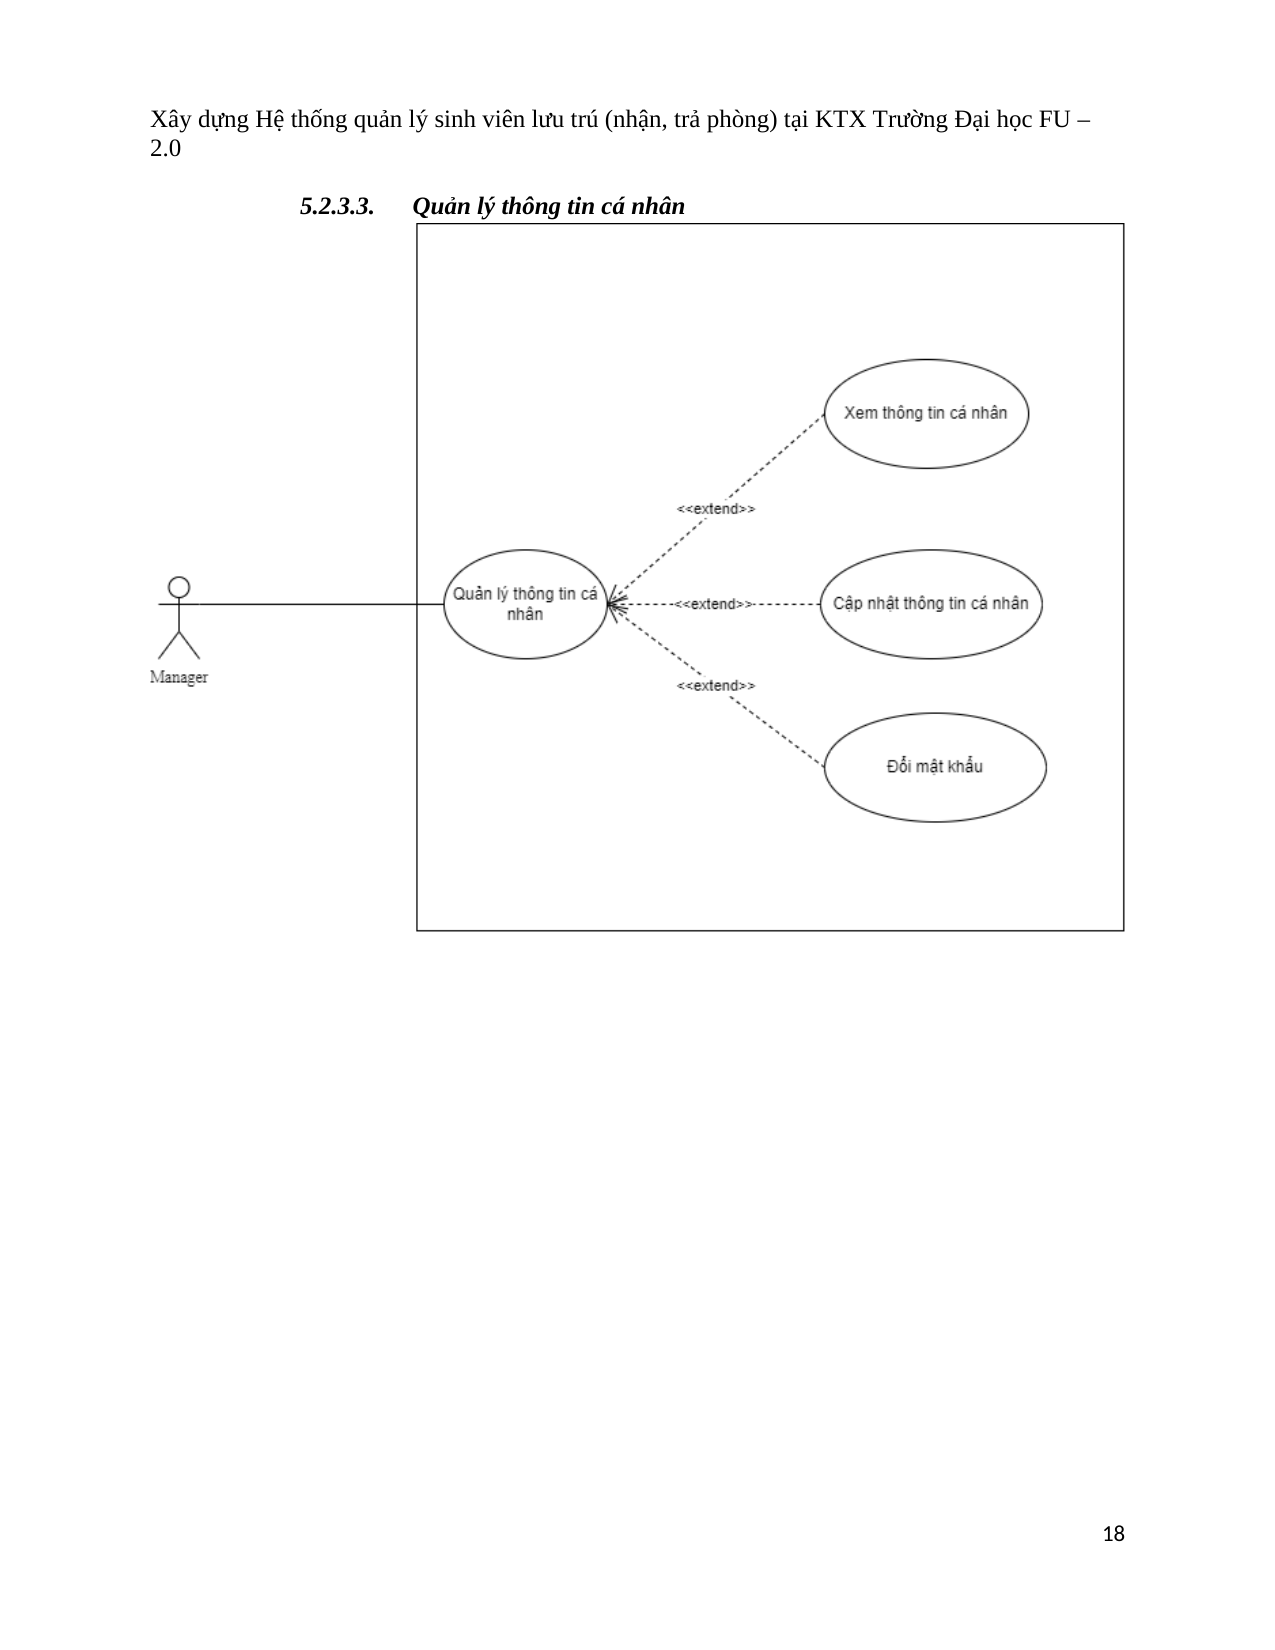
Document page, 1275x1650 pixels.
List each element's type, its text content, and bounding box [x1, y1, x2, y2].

picture [150, 223, 1125, 933]
text Quản lý thông tin cá nhân [300, 191, 1125, 219]
